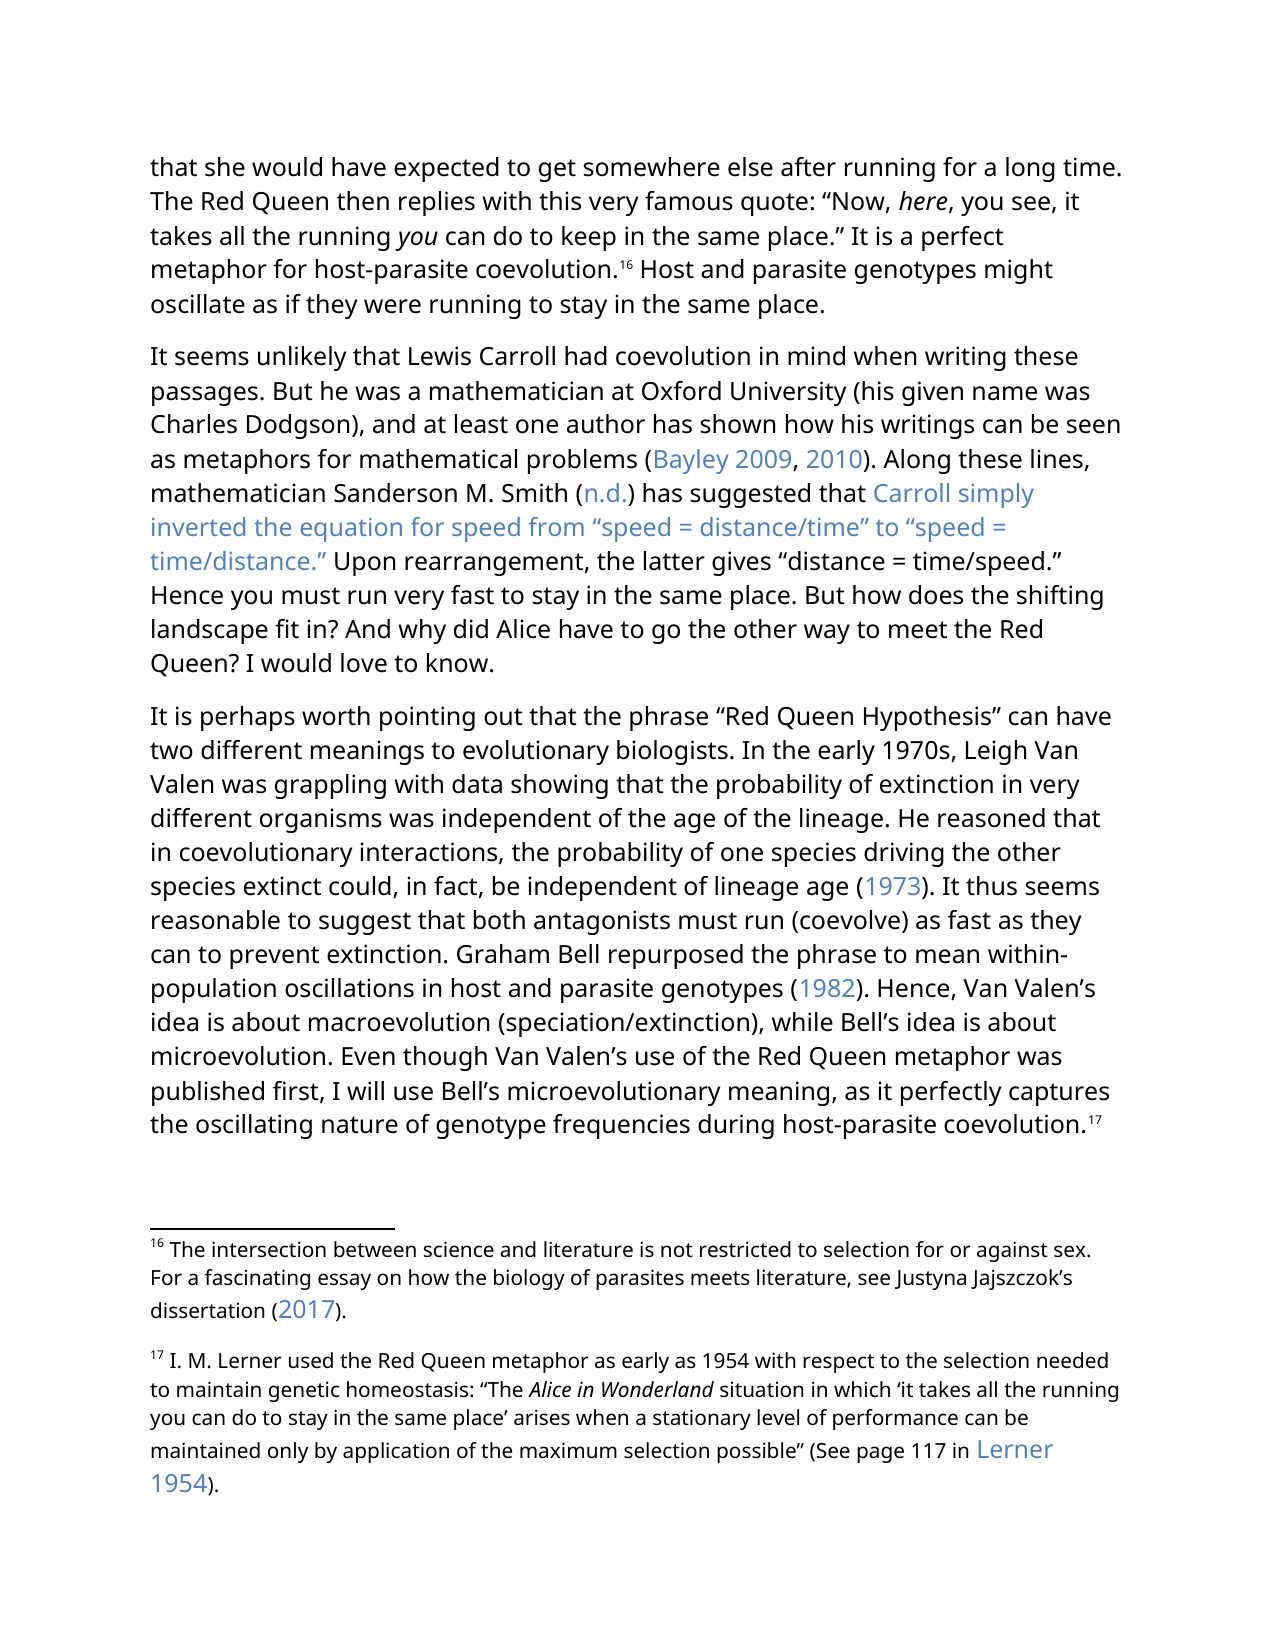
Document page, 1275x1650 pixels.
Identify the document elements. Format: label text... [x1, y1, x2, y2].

text It seems unlikely that Lewis Carroll had coevolution in mind when writing these passages. But he was a mathematician at Oxford University (his given name was Charles Dodgson), and at least one author has shown how his writings can be seen as metaphors for mathematical problems (Bayley 2009, 2010). Along these lines, mathematician Sanderson M. Smith (n.d.) has suggested that Carroll simply inverted the equation for speed from “speed = distance/time” to “speed = time/distance.” Upon rearrangement, the latter gives “distance = time/speed.” Hence you must run very fast to stay in the same place. But how does the shifting landscape fit in? And why did Alice have to go the other way to meet the Red Queen? I would love to know. [150, 339, 1125, 680]
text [150, 150, 1125, 320]
text It is perhaps worth pointing out that the phrase “Red Queen Hypothesis” can have two different meanings to evolutionary biologists. In the early 1970s, Leigh Van Valen was grappling with data showing that the probability of extinction in very different organisms was independent of the age of the lineage. He reasoned that in coevolutionary interactions, the probability of one species driving the other species extinct could, in fact, be independent of lineage age (1973). It thus seems reasonable to suggest that both antagonists must run (coevolve) as fast as they can to prevent extinction. Graham Bell repurposed the phrase to mean within-population oscillations in host and parasite genotypes (1982). Hence, Van Valen’s idea is about macroevolution (speciation/extinction), while Bell’s idea is about microevolution. Even though Van Valen’s use of the Red Queen metaphor was published first, I will use Bell’s microevolutionary meaning, as it perfectly captures the oscillating nature of genotype frequencies during host-parasite coevolution. [150, 698, 1125, 1141]
